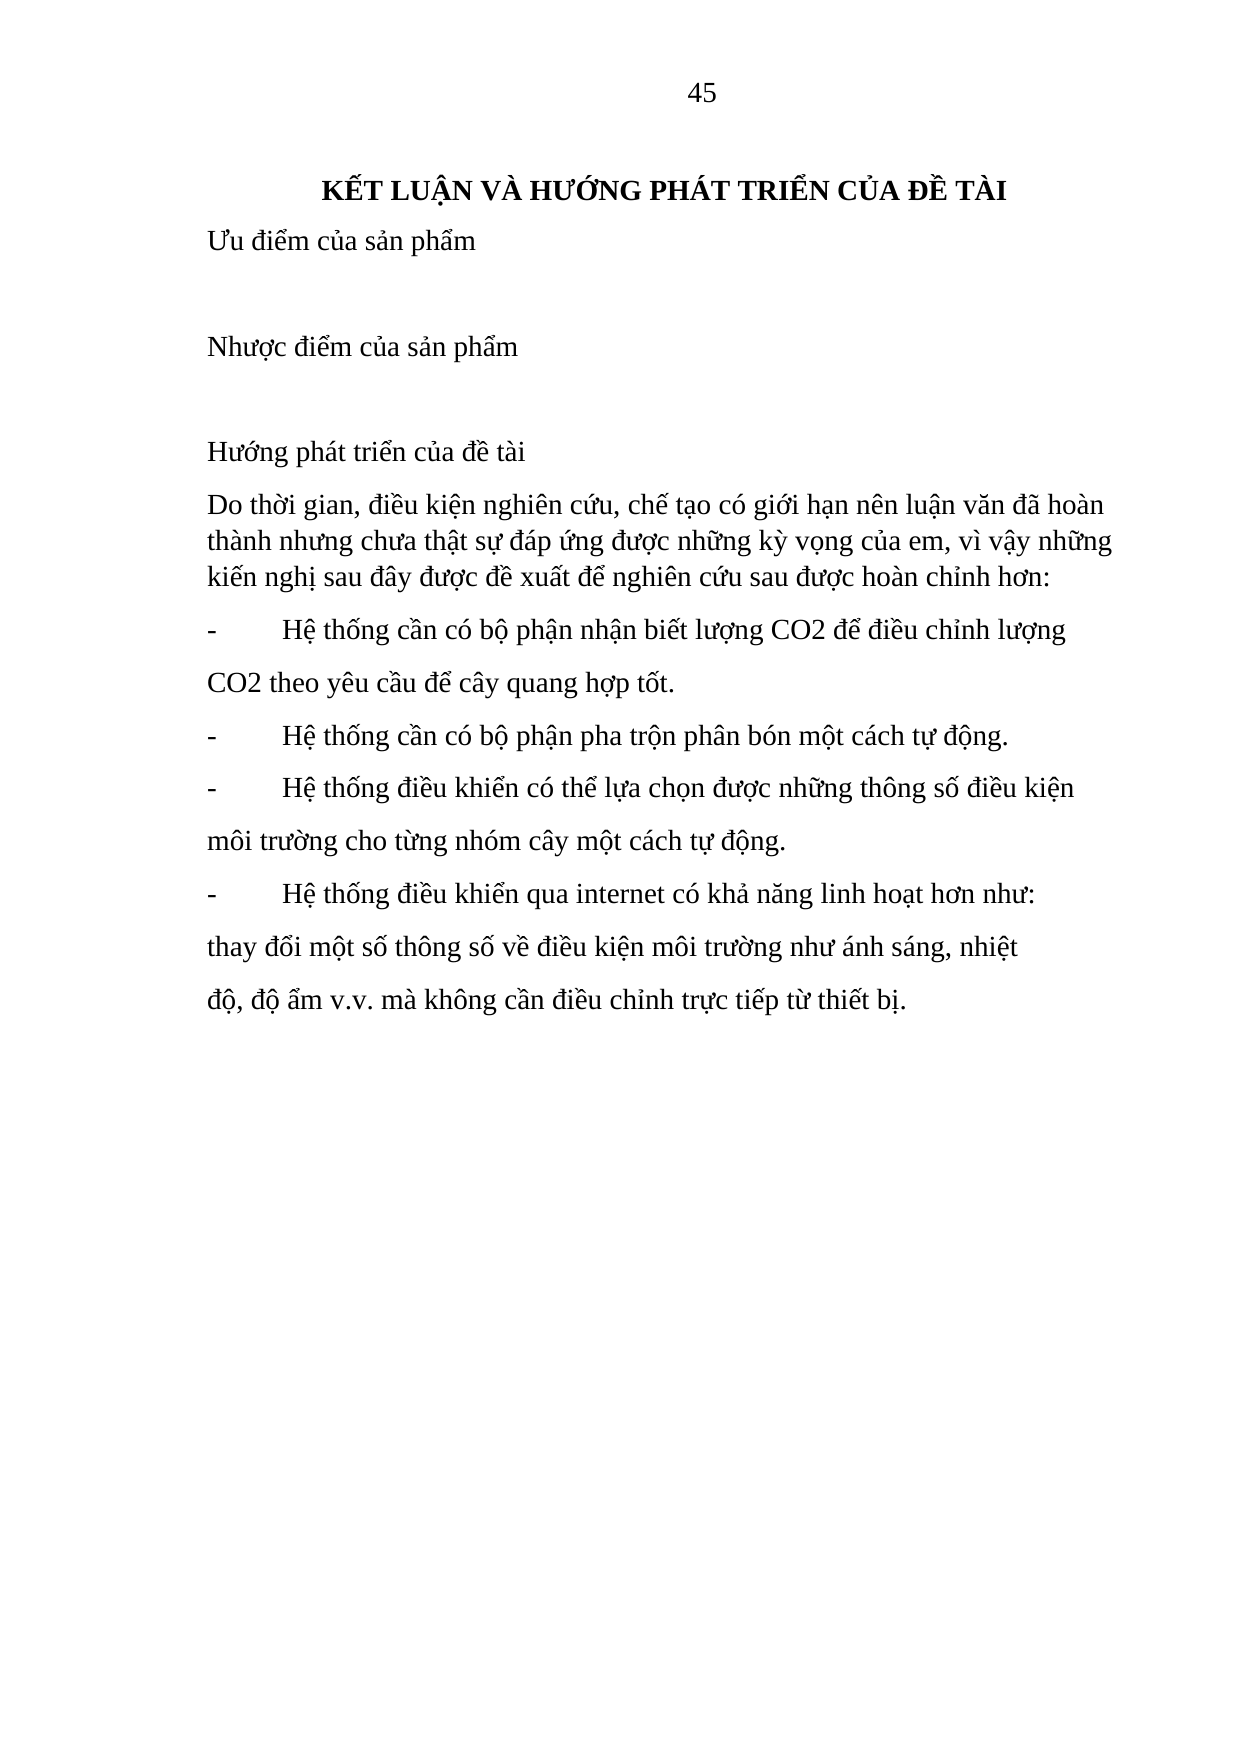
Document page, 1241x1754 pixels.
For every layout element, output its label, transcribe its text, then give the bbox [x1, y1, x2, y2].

text Hướng phát triển của đề tài [207, 434, 1122, 468]
subtitle KẾT LUẬN VÀ HƯỚNG PHÁT TRIỂN CỦA ĐỀ TÀI [207, 173, 1122, 206]
text Ưu điểm của sản phẩm [207, 223, 1122, 257]
text độ, độ ẩm v.v. mà không cần điều chỉnh trực tiếp từ thiết bị. [207, 982, 1122, 1015]
text CO2 theo yêu cầu để cây quang hợp tốt. [207, 665, 1122, 698]
text - Hệ thống điều khiển qua internet có khả năng linh hoạt hơn như: [207, 876, 1122, 910]
text - Hệ thống cần có bộ phận nhận biết lượng CO2 để điều chỉnh lượng [207, 612, 1122, 646]
text - Hệ thống điều khiển có thể lựa chọn được những thông số điều kiện [207, 771, 1122, 804]
text Nhược điểm của sản phẩm [207, 329, 1122, 362]
text thay đổi một số thông số về điều kiện môi trường như ánh sáng, nhiệt [207, 929, 1122, 963]
text môi trường cho từng nhóm cây một cách tự động. [207, 823, 1122, 857]
text - Hệ thống cần có bộ phận pha trộn phân bón một cách tự động. [207, 718, 1122, 751]
text Do thời gian, điều kiện nghiên cứu, chế tạo có giới hạn nên luận văn đã hoàn thành nhưng chưa thật sự đáp ứng được những kỳ vọng của em, vì vậy những kiến nghị sau đây được đề xuất để nghiên cứu sau được hoàn chỉnh hơn: [207, 487, 1122, 593]
